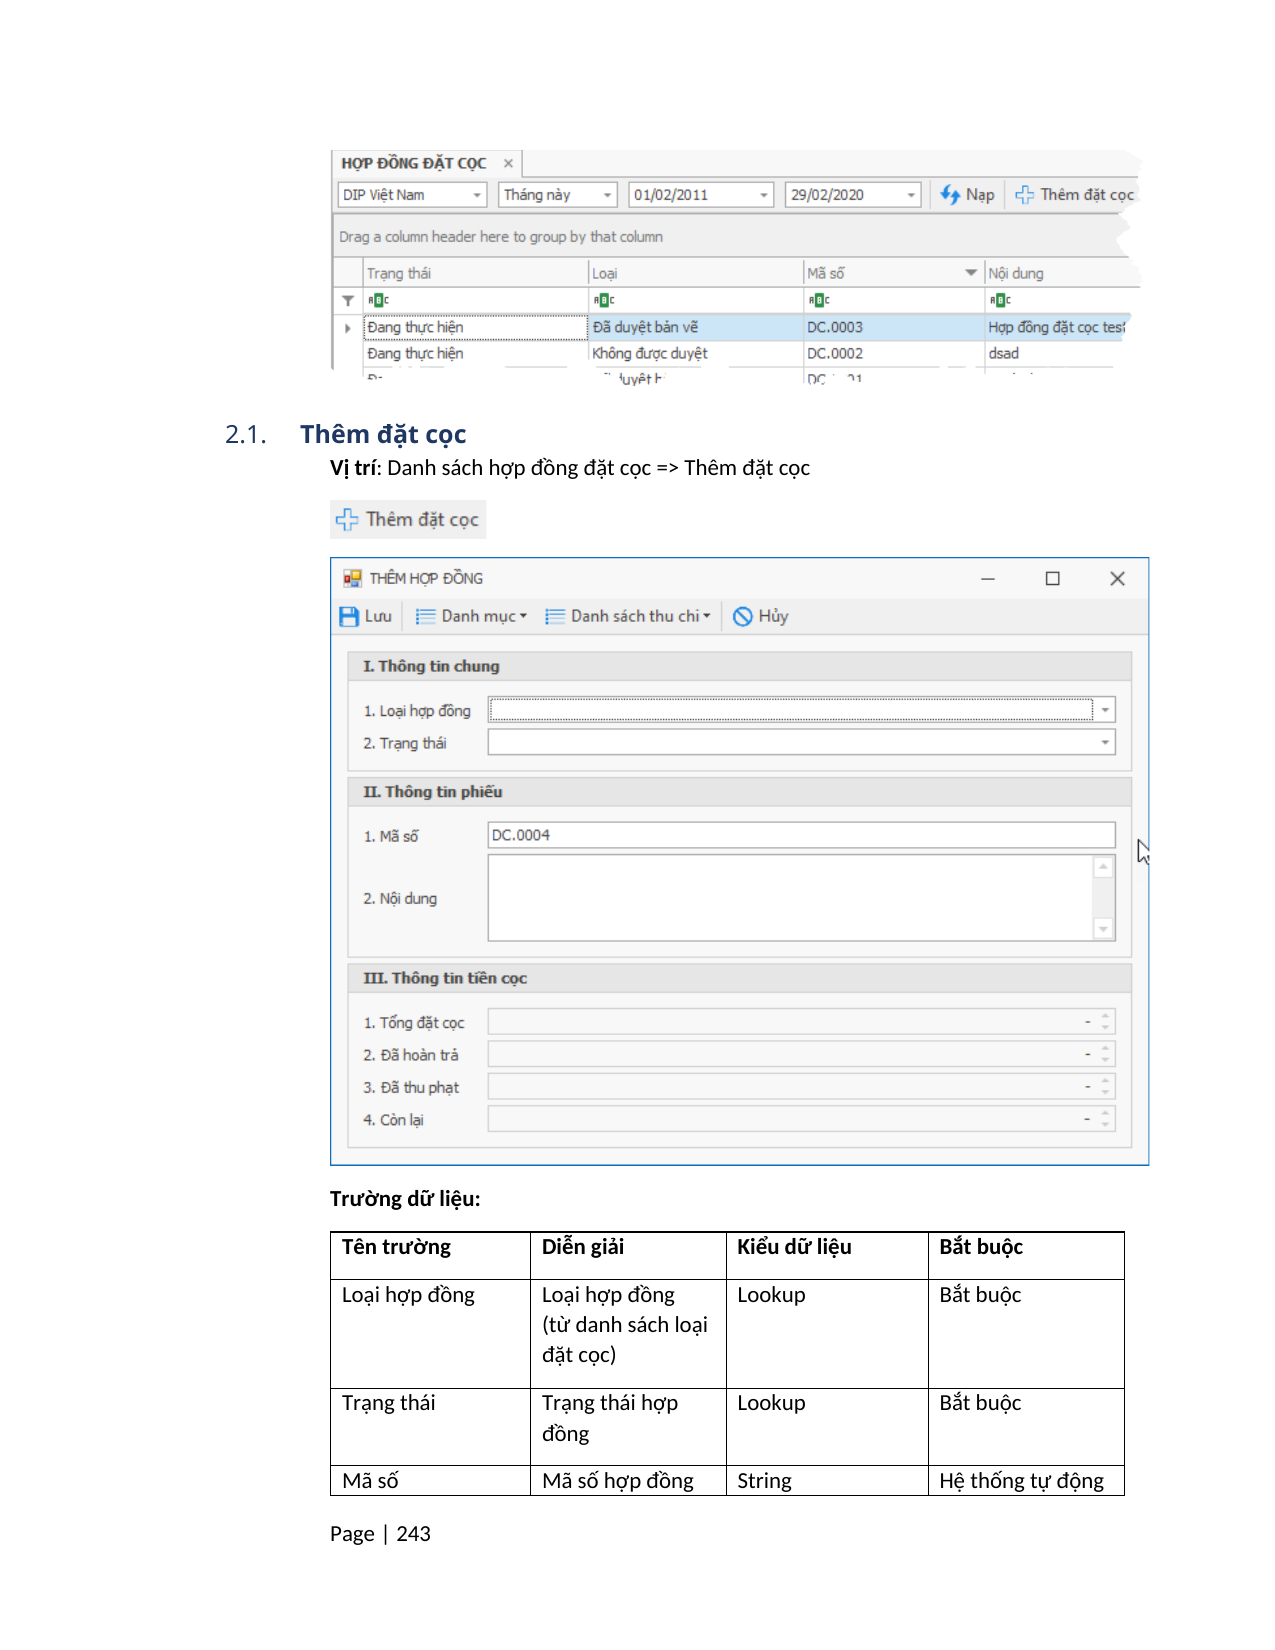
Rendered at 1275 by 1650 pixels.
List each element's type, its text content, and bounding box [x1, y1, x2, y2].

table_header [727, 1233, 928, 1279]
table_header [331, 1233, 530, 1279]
text Trường dữ liệu: [330, 1184, 1125, 1212]
picture [330, 557, 1150, 1166]
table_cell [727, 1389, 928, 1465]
text Vị trí: Danh sách hợp đồng đặt cọc => Thêm đặt cọc [330, 453, 1125, 481]
picture [330, 500, 487, 539]
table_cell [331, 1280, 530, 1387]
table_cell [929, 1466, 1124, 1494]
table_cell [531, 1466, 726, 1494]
picture [330, 150, 1154, 398]
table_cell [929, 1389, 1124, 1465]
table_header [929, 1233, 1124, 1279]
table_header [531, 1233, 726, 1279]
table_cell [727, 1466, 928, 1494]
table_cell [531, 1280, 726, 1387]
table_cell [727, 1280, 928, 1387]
subtitle Thêm đặt cọc [225, 416, 1125, 450]
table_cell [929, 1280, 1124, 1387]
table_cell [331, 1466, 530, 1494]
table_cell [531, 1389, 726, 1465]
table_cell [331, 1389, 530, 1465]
